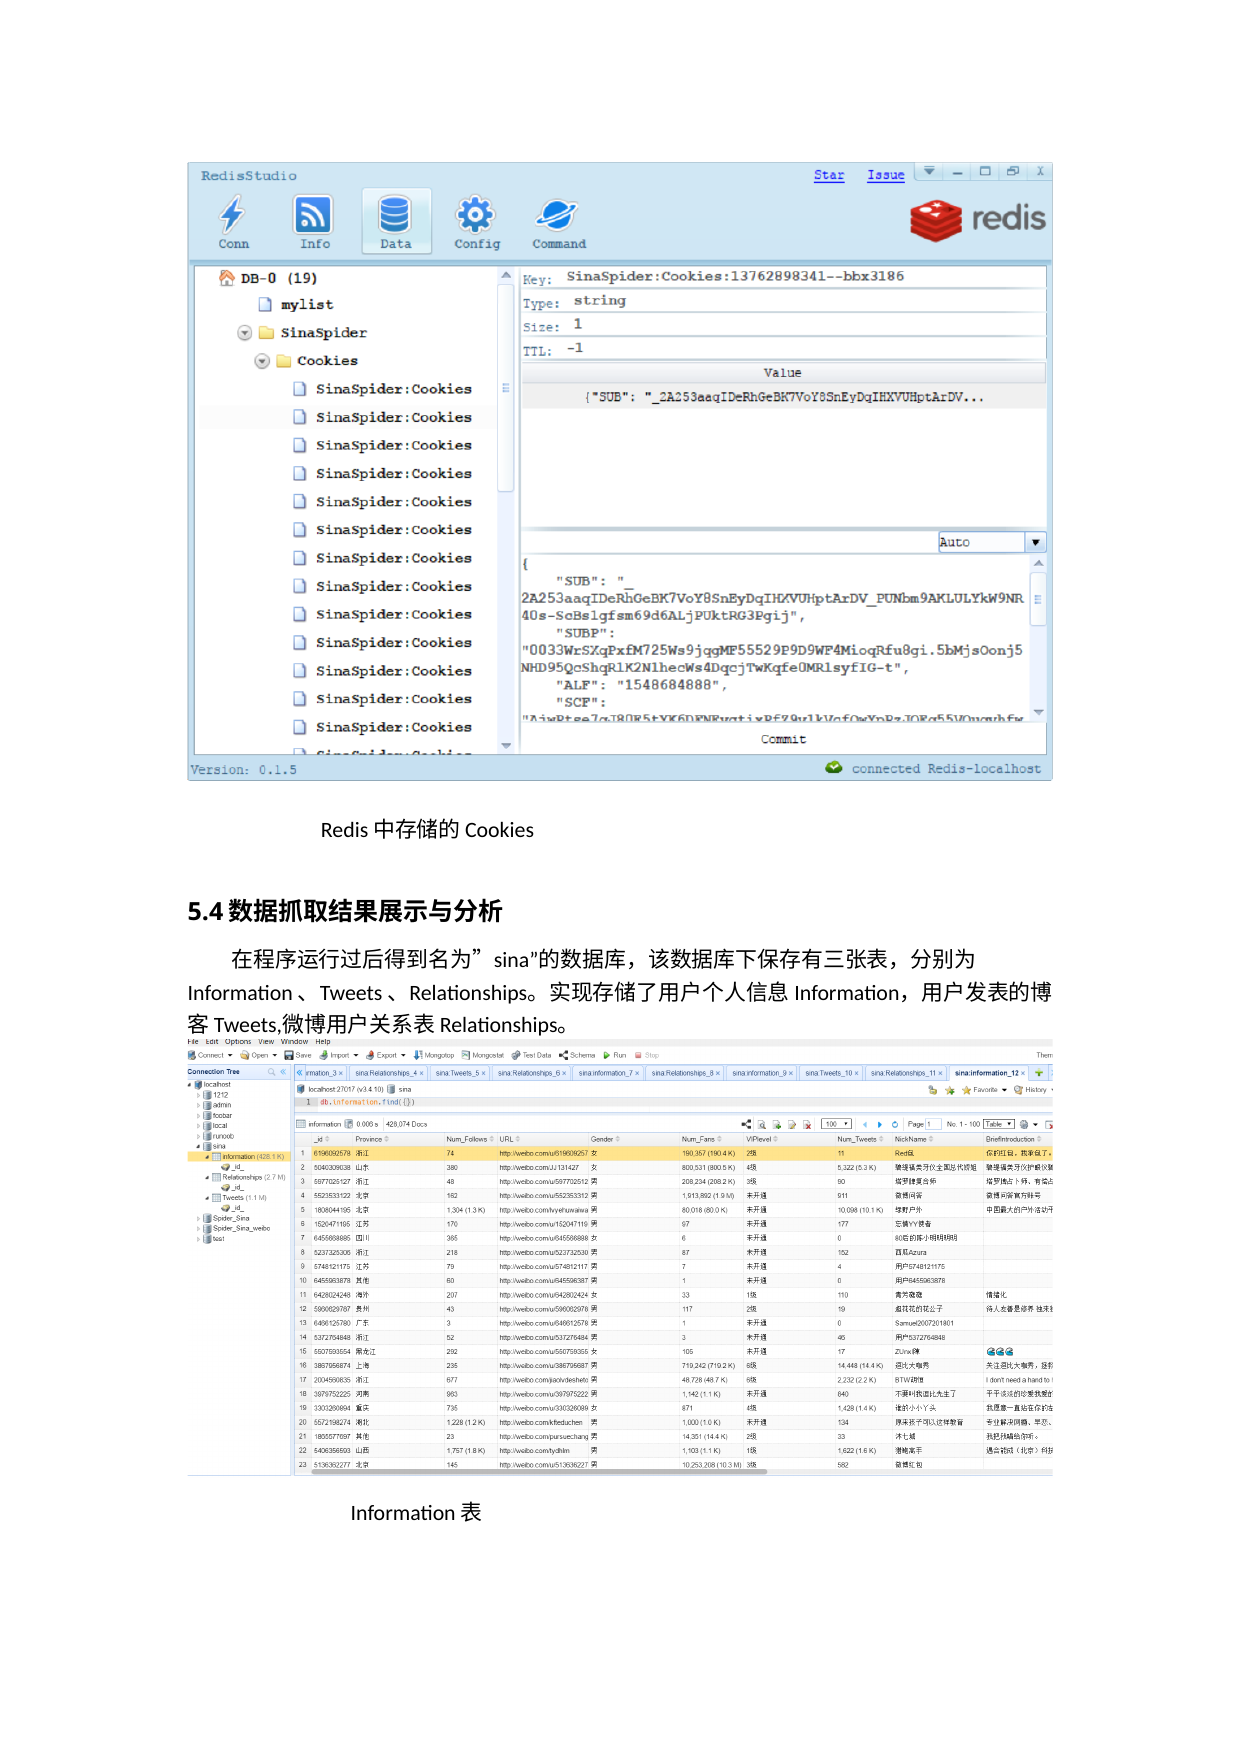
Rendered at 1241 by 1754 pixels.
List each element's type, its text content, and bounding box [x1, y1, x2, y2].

text 5.4数据抓取结果展示与分析 [187, 877, 1053, 942]
text 在程序运行过后得到名为”sina”的数据库，该数据库下保存有三张表，分别为 [187, 942, 1053, 974]
text Information 、Tweets 、Relationships。实现存储了用户个人信息Information，用户发表的博客Tweets,微博用户关系表Relationships。 [187, 974, 1053, 1039]
text Information表 [187, 1494, 1053, 1527]
text Redis中存储的Cookies [187, 812, 1053, 844]
picture [187, 162, 1053, 781]
picture [187, 1039, 1053, 1478]
